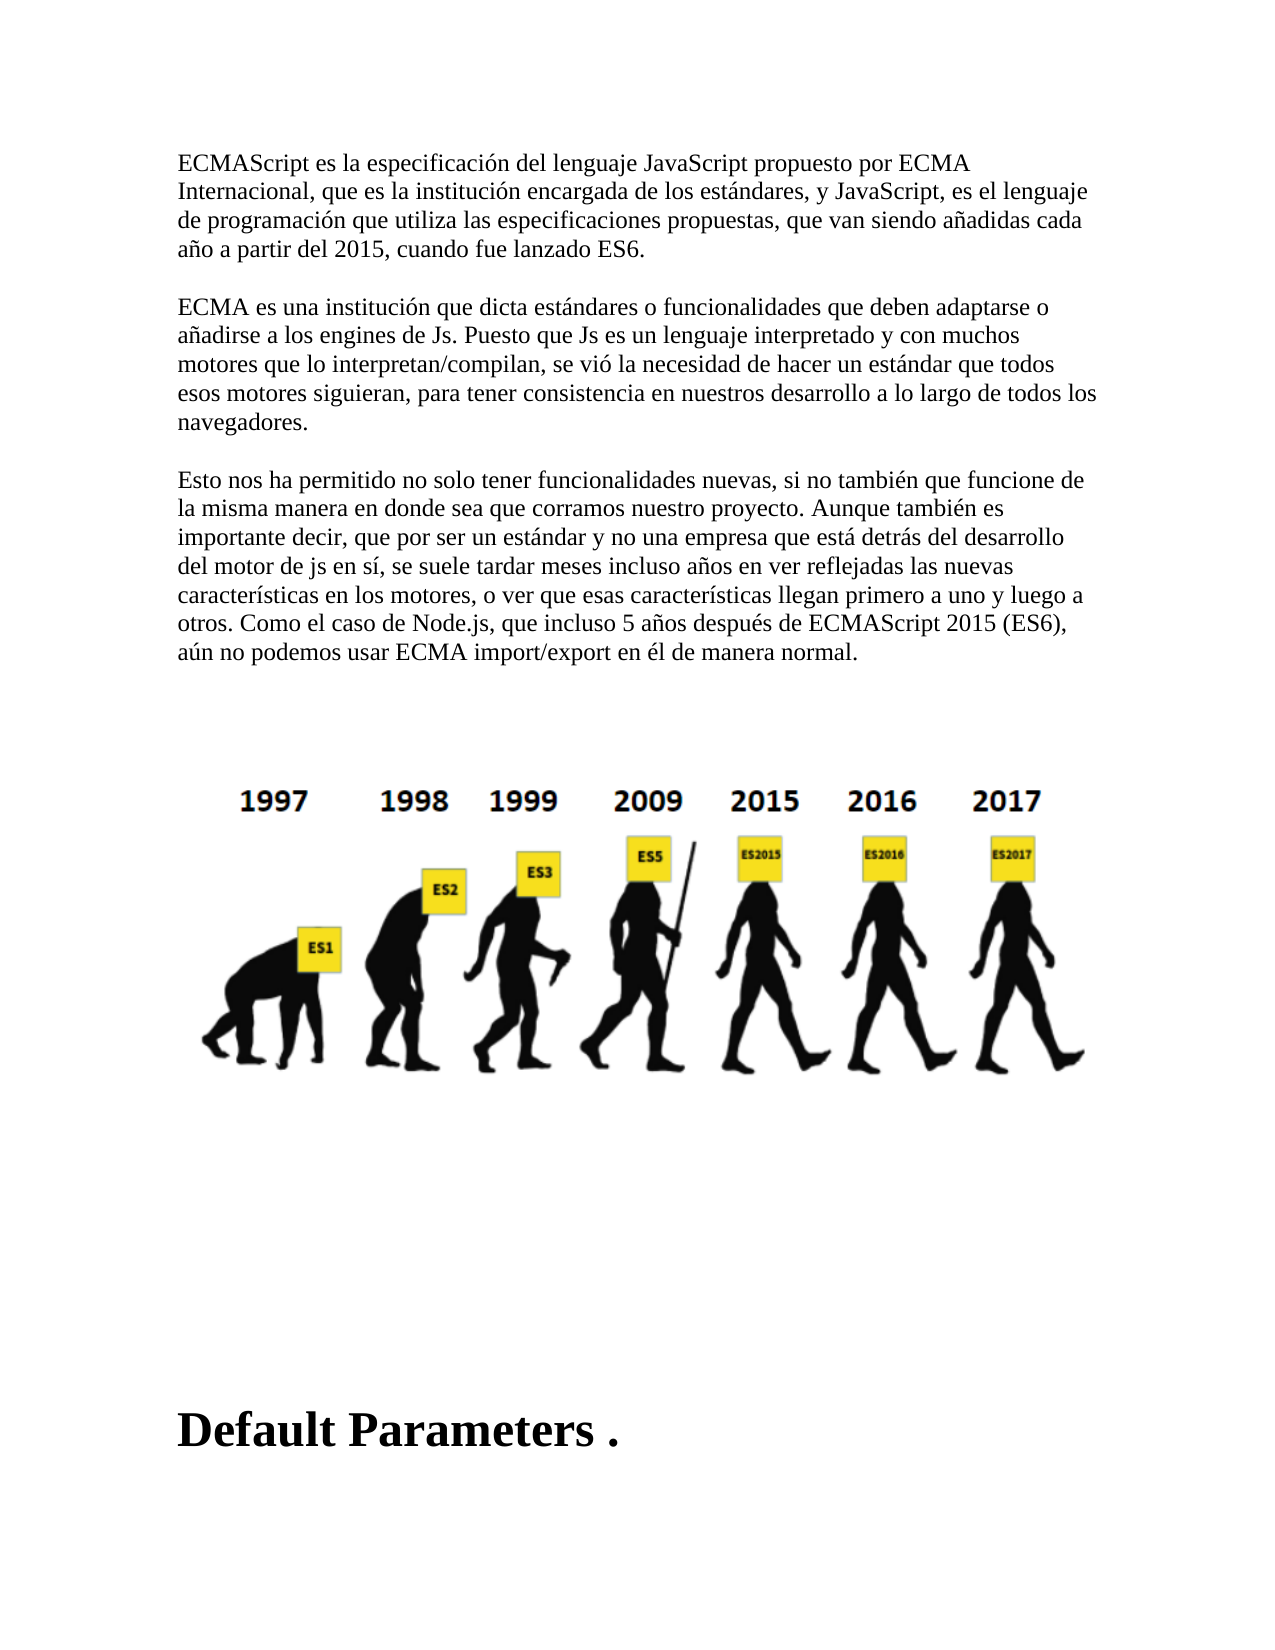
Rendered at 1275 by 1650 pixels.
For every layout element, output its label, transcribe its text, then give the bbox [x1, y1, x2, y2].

text Esto nos ha permitido no solo tener funcionalidades nuevas, si no también que funcione de la misma manera en donde sea que corramos nuestro proyecto. Aunque también es importante decir, que por ser un estándar y no una empresa que está detrás del desarrollo del motor de js en sí, se suele tardar meses incluso años en ver reflejadas las nuevas características en los motores, o ver que esas características llegan primero a uno y luego a otros. Como el caso de Node.js, que incluso 5 años después de ECMAScript 2015 (ES6), aún no podemos usar ECMA import/export en él de manera normal. [177, 465, 1098, 666]
text ECMAScript es la especificación del lenguaje JavaScript propuesto por ECMA Internacional, que es la institución encargada de los estándares, y JavaScript, es el lenguaje de programación que utiliza las especificaciones propuestas, que van siendo añadidas cada año a partir del 2015, cuando fue lanzado ES6. [177, 148, 1098, 263]
subtitle Default Parameters . [177, 1400, 1098, 1457]
picture [177, 753, 1098, 1111]
text ECMA es una institución que dicta estándares o funcionalidades que deben adaptarse o añadirse a los engines de Js. Puesto que Js es un lenguaje interpretado y con muchos motores que lo interpretan/compilan, se vió la necesidad de hacer un estándar que todos esos motores siguieran, para tener consistencia en nuestros desarrollo a lo largo de todos los navegadores. [177, 292, 1098, 436]
